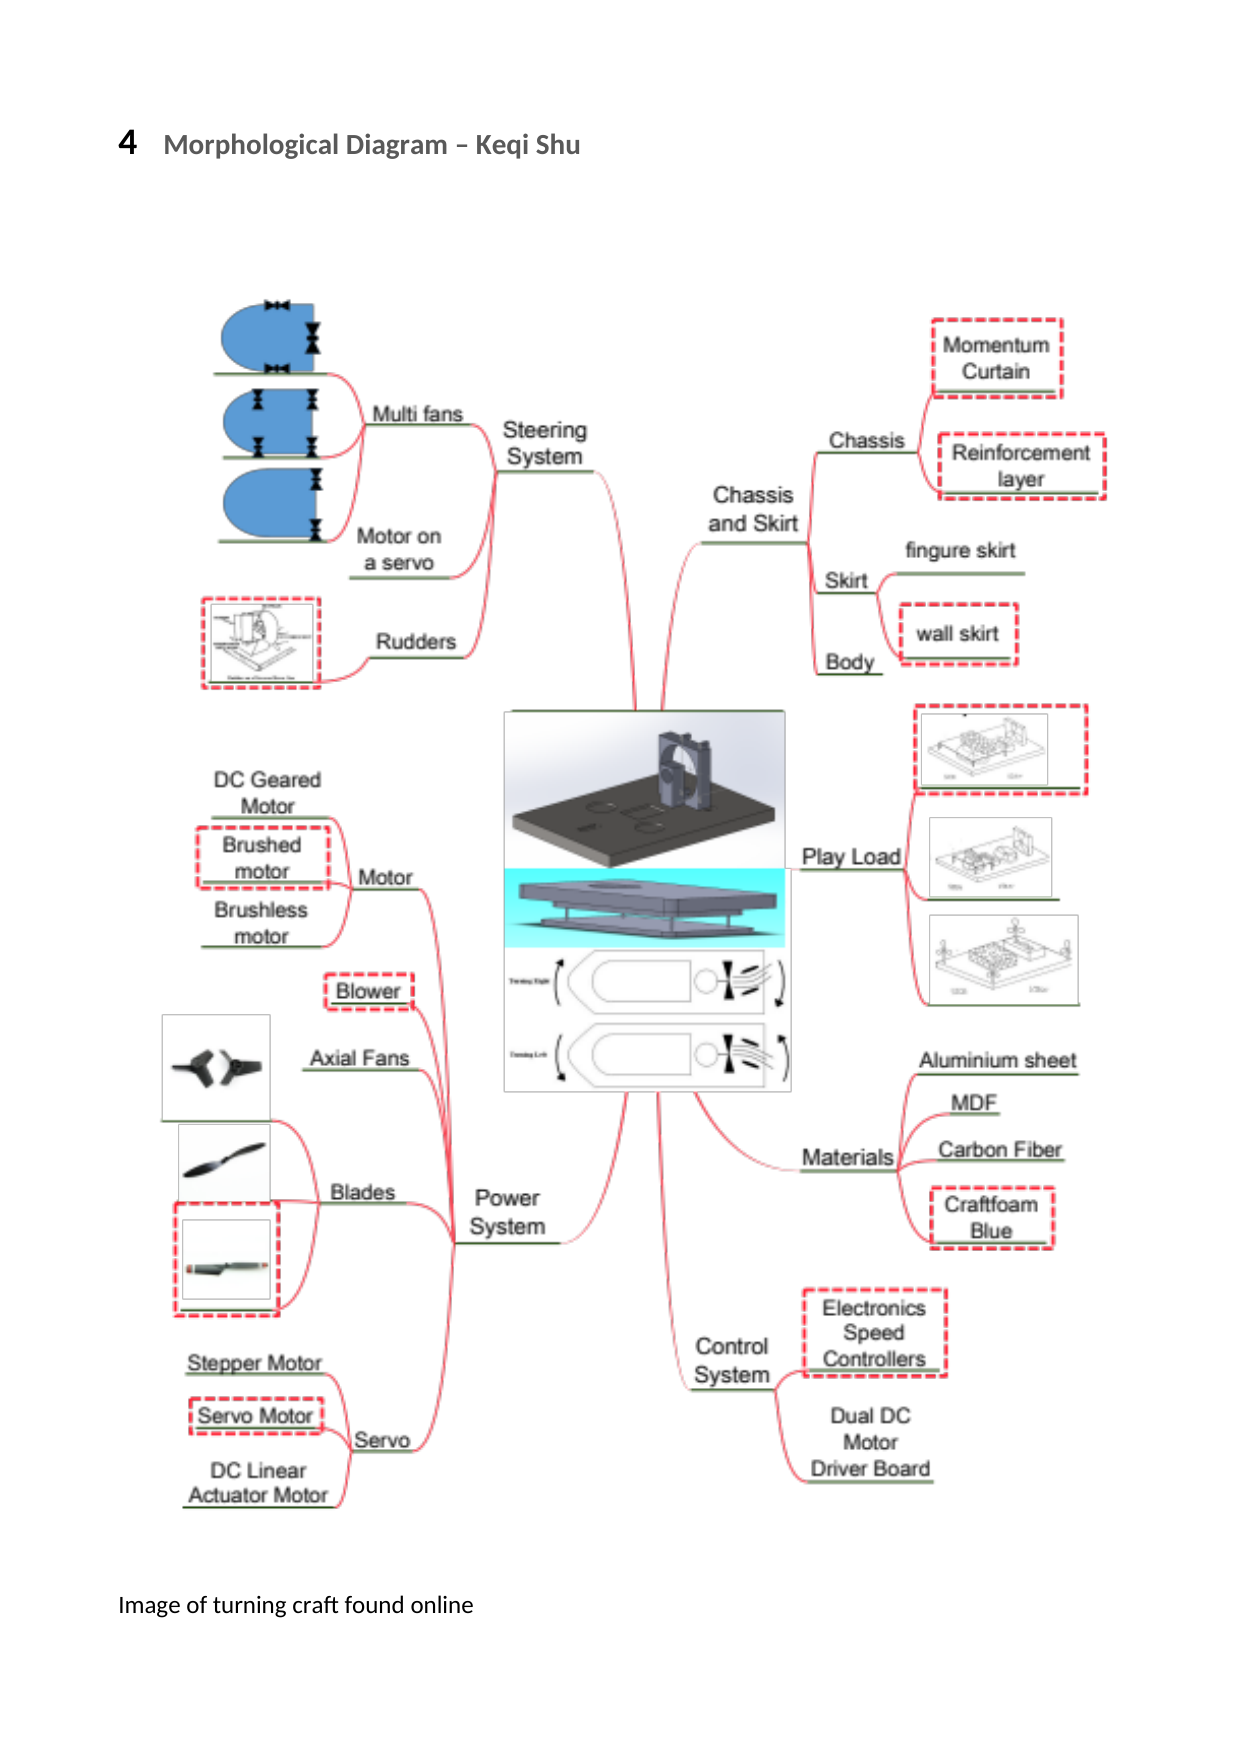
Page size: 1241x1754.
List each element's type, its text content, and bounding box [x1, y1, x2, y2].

subtitle Morphological Diagram – Keqi Shu [118, 118, 1122, 164]
text Image of turning craft found online [118, 1589, 1122, 1619]
